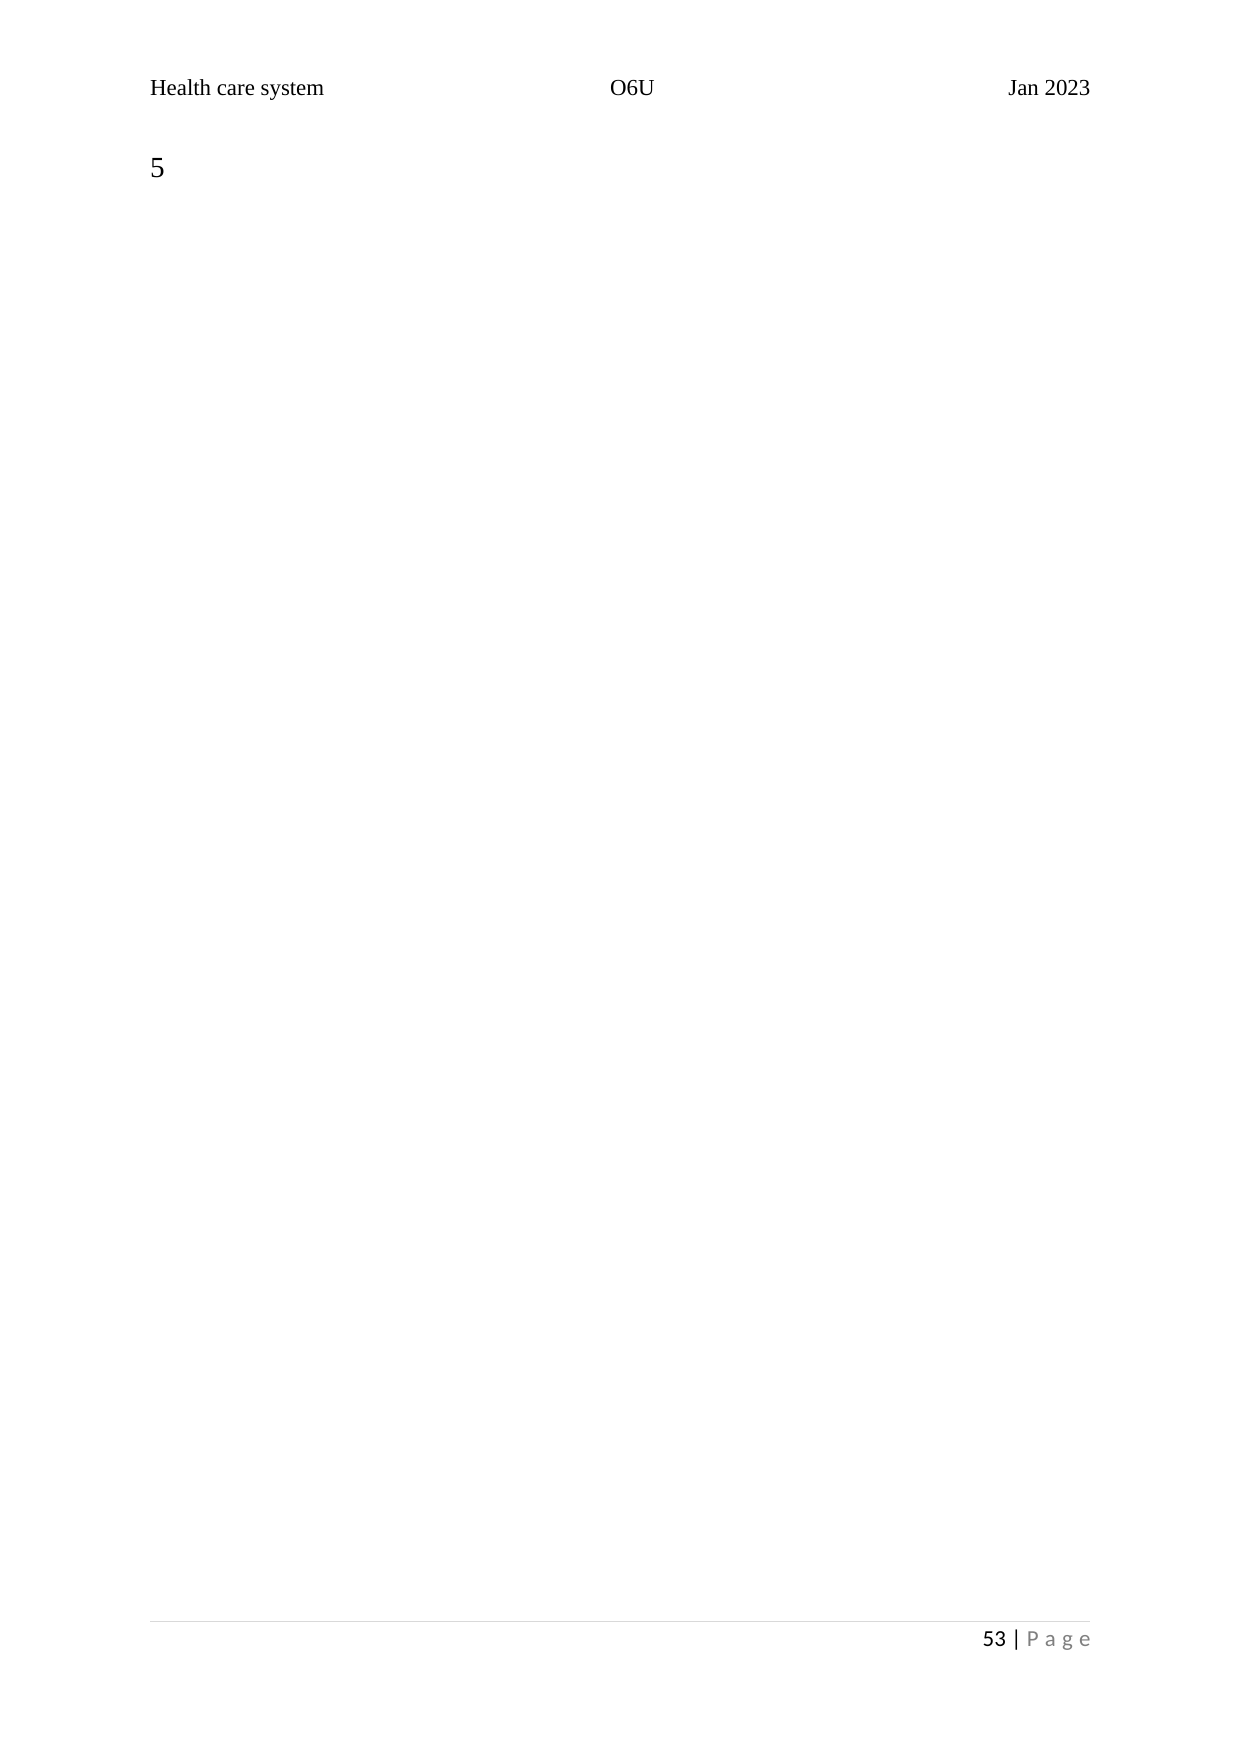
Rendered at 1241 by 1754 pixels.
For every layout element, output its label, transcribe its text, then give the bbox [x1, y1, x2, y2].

text 5 [150, 150, 1090, 183]
